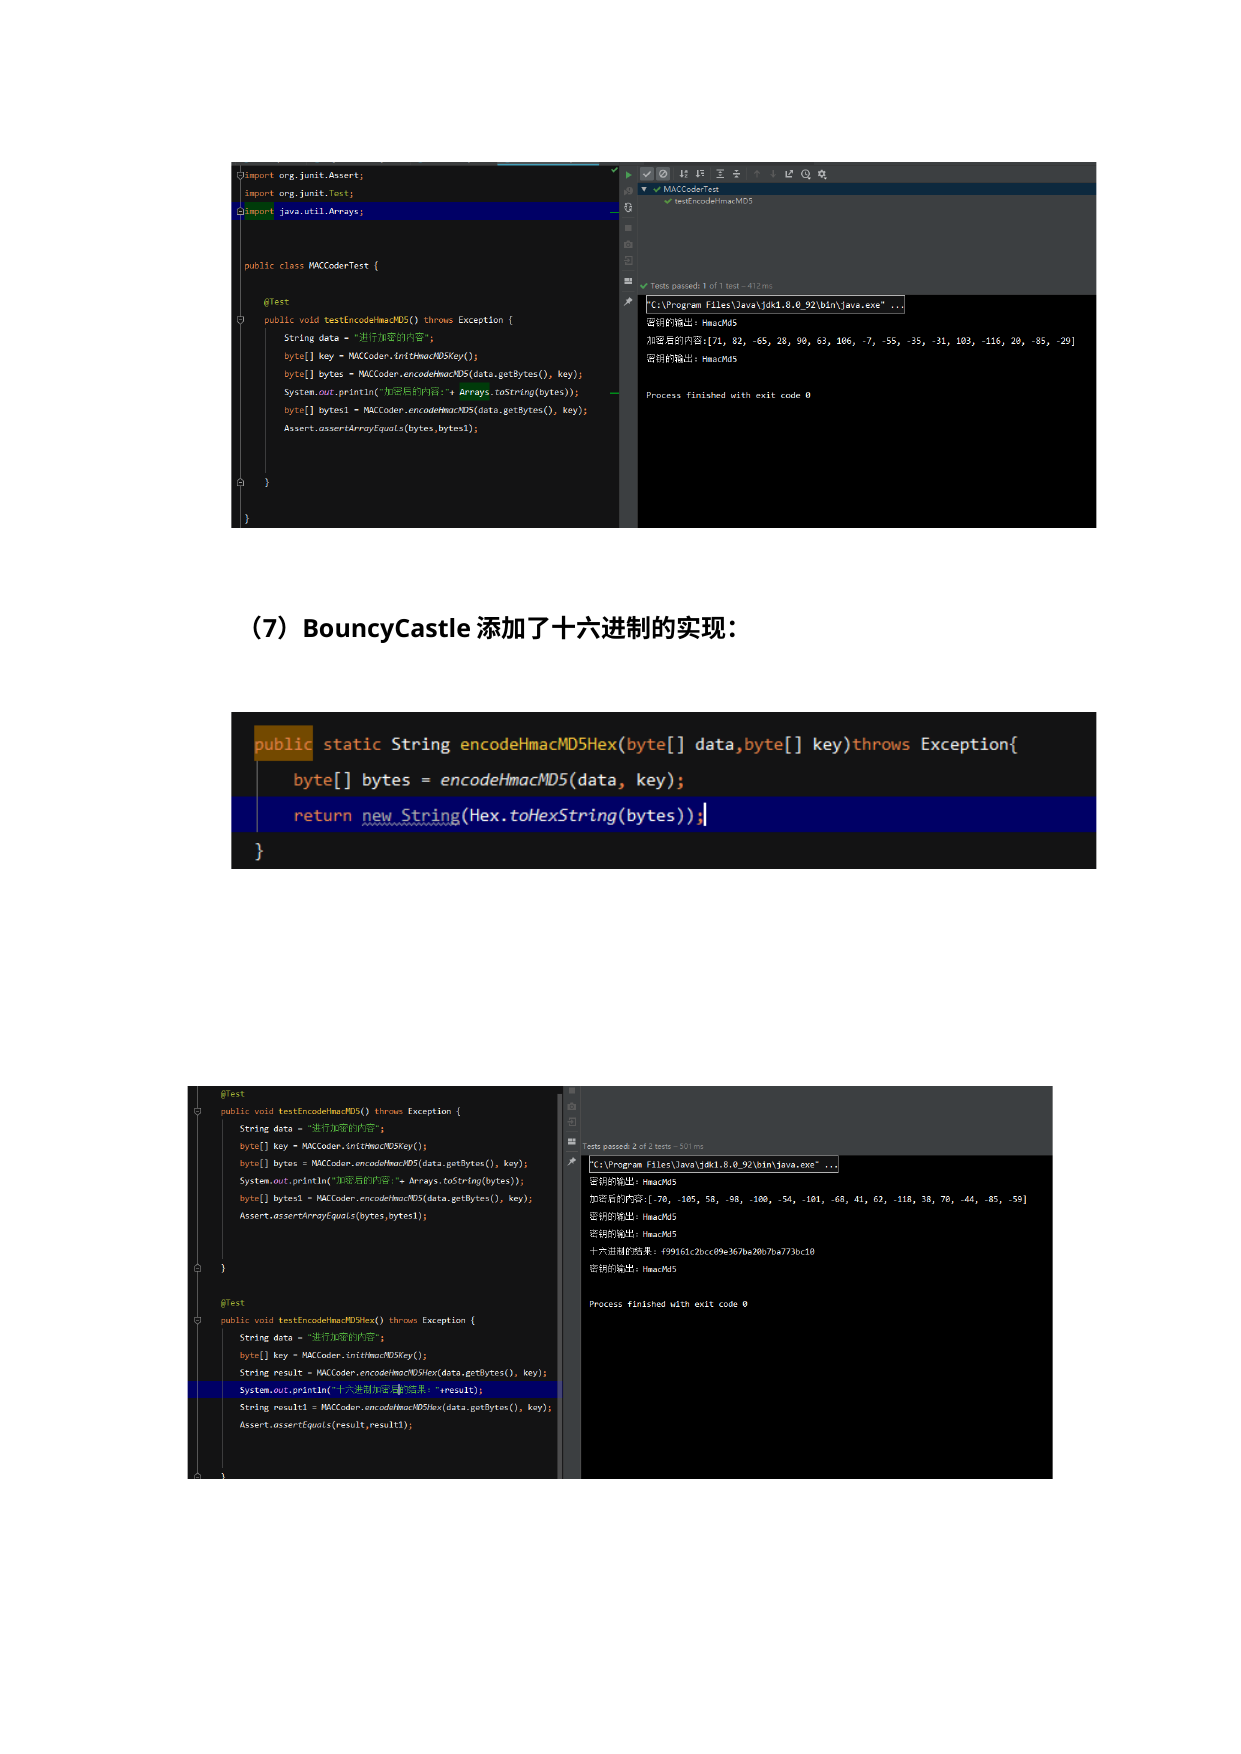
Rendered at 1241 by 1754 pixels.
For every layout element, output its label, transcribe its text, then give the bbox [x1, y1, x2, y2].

picture [187, 1086, 1053, 1479]
subtitle （7）BouncyCastle添加了十六进制的实现： [187, 594, 1053, 659]
picture [231, 712, 1097, 869]
picture [231, 162, 1097, 528]
